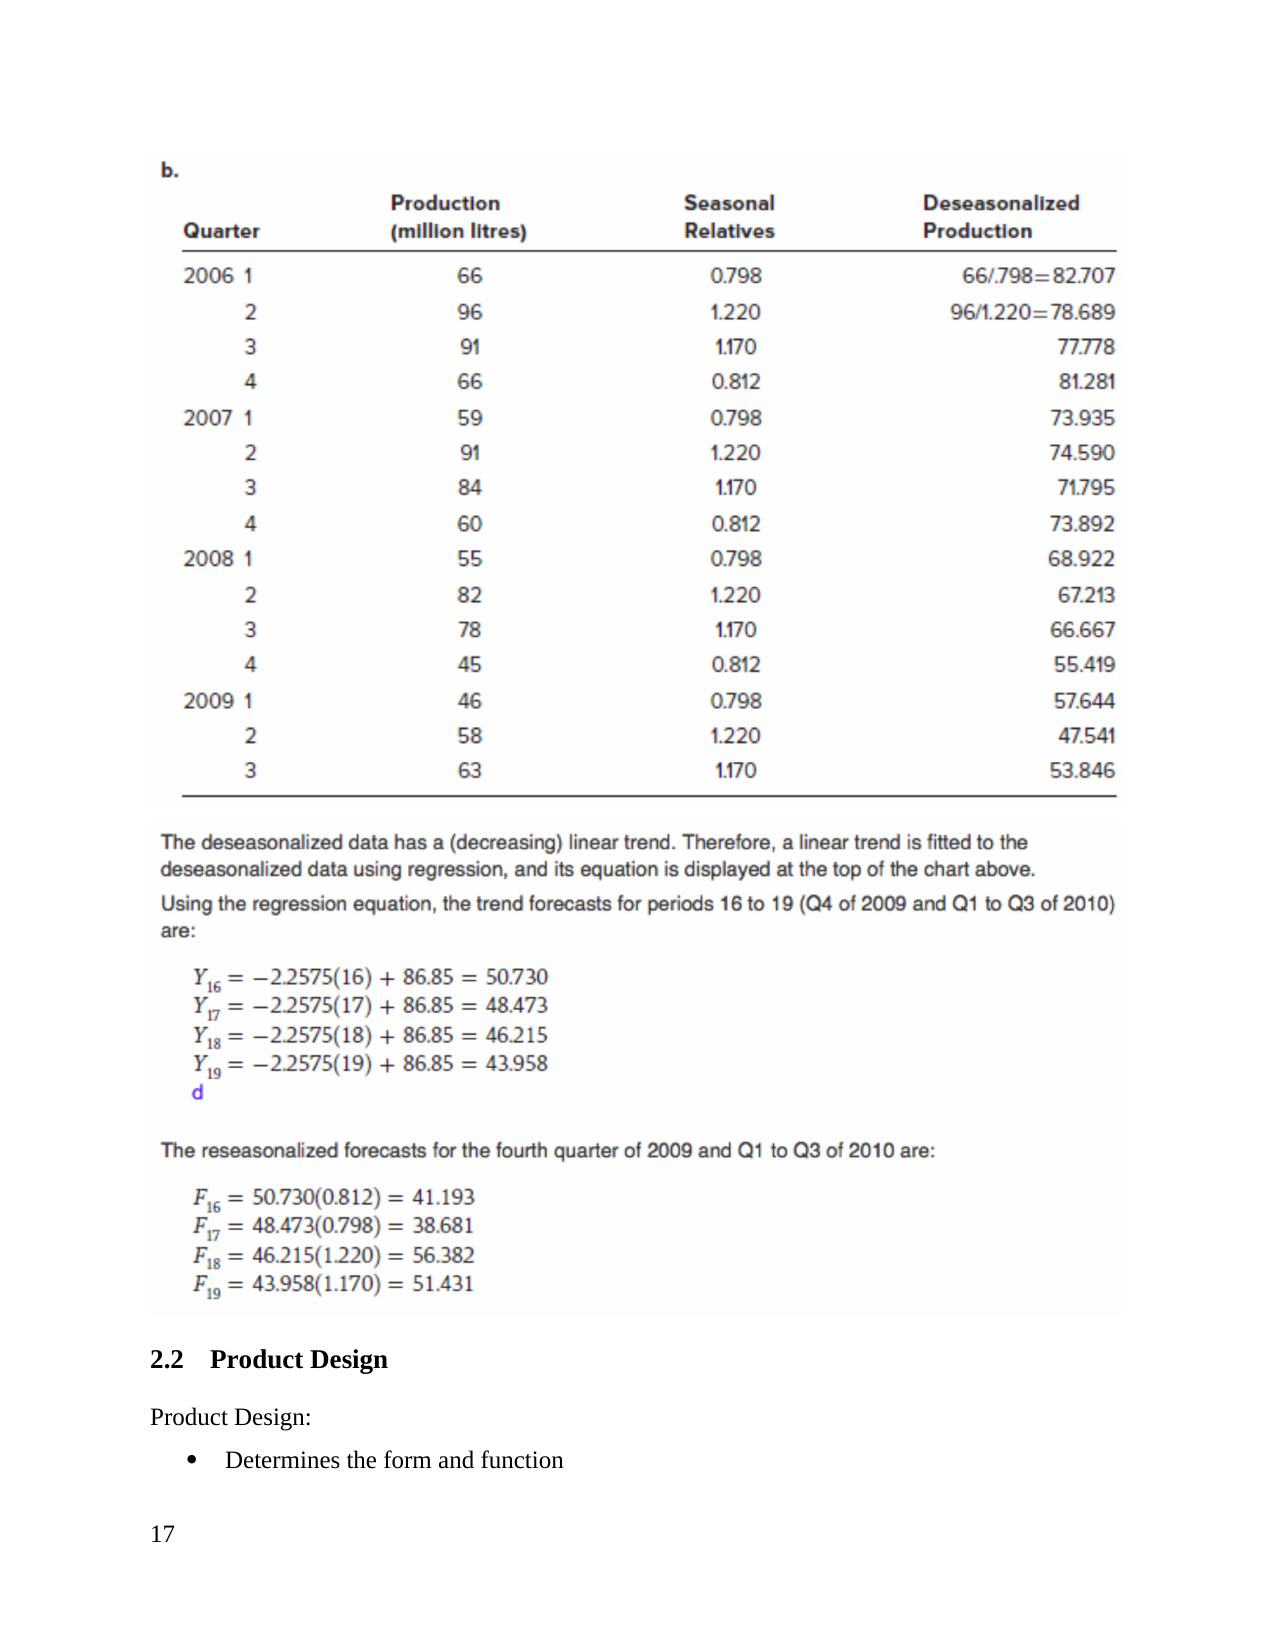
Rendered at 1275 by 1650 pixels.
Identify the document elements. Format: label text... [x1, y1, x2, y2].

picture [150, 820, 1125, 1317]
picture [150, 150, 1125, 806]
subtitle Product Design [150, 1343, 1125, 1374]
list Determines the form and function [187, 1446, 1125, 1474]
text Product Design: [150, 1402, 1125, 1431]
